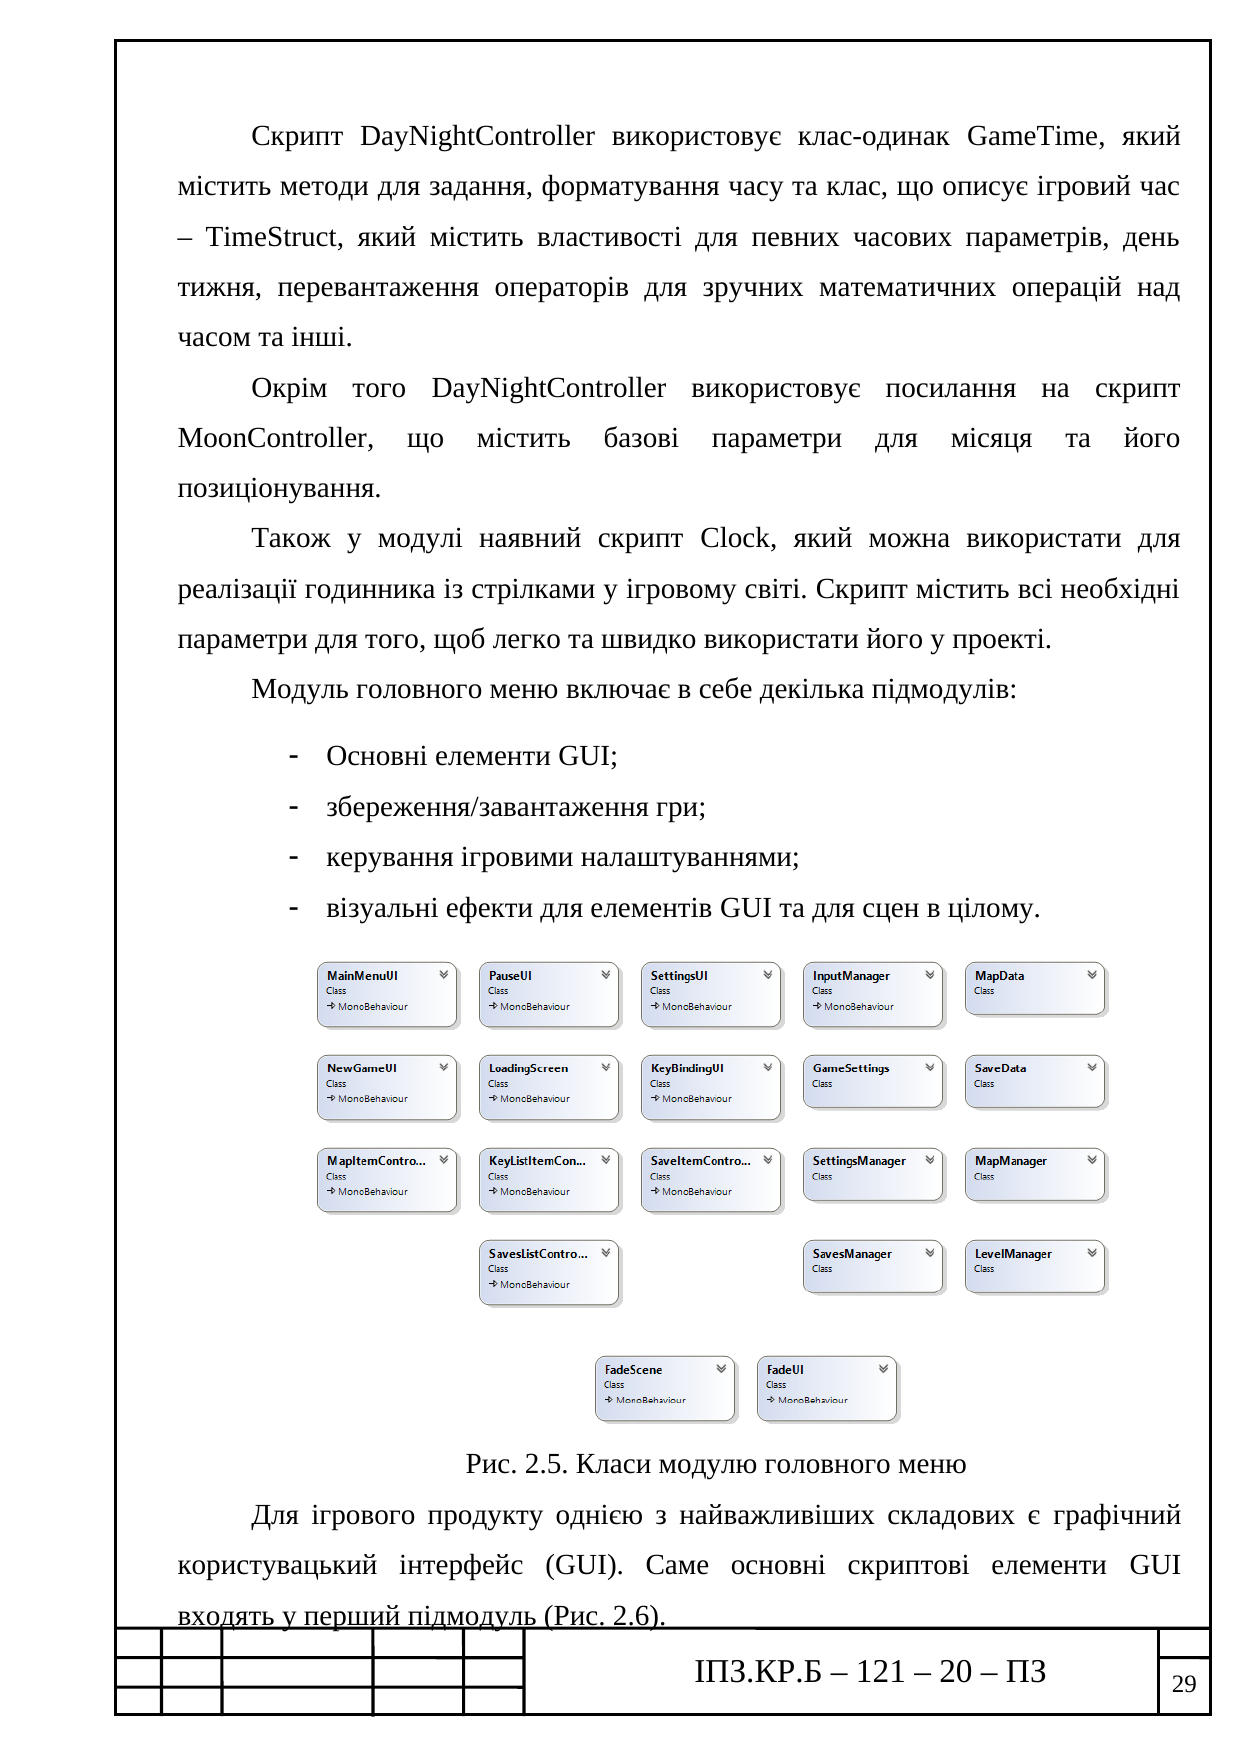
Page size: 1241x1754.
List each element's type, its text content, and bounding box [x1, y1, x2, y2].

list збереження/завантаження гри; [288, 789, 1181, 823]
text Рис. 2.5. Класи модулю головного меню [177, 1447, 1181, 1480]
list керування ігровими налаштуваннями; [288, 839, 1181, 873]
picture [308, 956, 1124, 1430]
list Основні елементи GUI; [288, 738, 1181, 772]
text Модуль головного меню включає в себе декілька підмодулів: [177, 672, 1181, 705]
text Окрім того DayNightController використовує посилання на скрипт MoonController, що містить базові параметри для місяця та його позиціонування. [177, 370, 1181, 504]
text Скрипт DayNightController використовує клас-одинак GameTime, який містить методи для задання, форматування часу та клас, що описує ігровий час – TimeStruct, який містить властивості для певних часових параметрів, день тижня, перевантаження операторів для зручних математичних операцій над часом та інші. [177, 118, 1181, 353]
text Для ігрового продукту однією з найважливіших складових є графічний користувацький інтерфейс (GUI). Саме основні скриптові елементи GUI входять у перший підмодуль (Рис. 2.6). [177, 1497, 1181, 1631]
list візуальні ефекти для елементів GUI та для сцен в цілому. [288, 890, 1181, 923]
text Також у модулі наявний скрипт Clock, який можна використати для реалізації годинника із стрілками у ігровому світі. Скрипт містить всі необхідні параметри для того, щоб легко та швидко використати його у проекті. [177, 521, 1181, 655]
